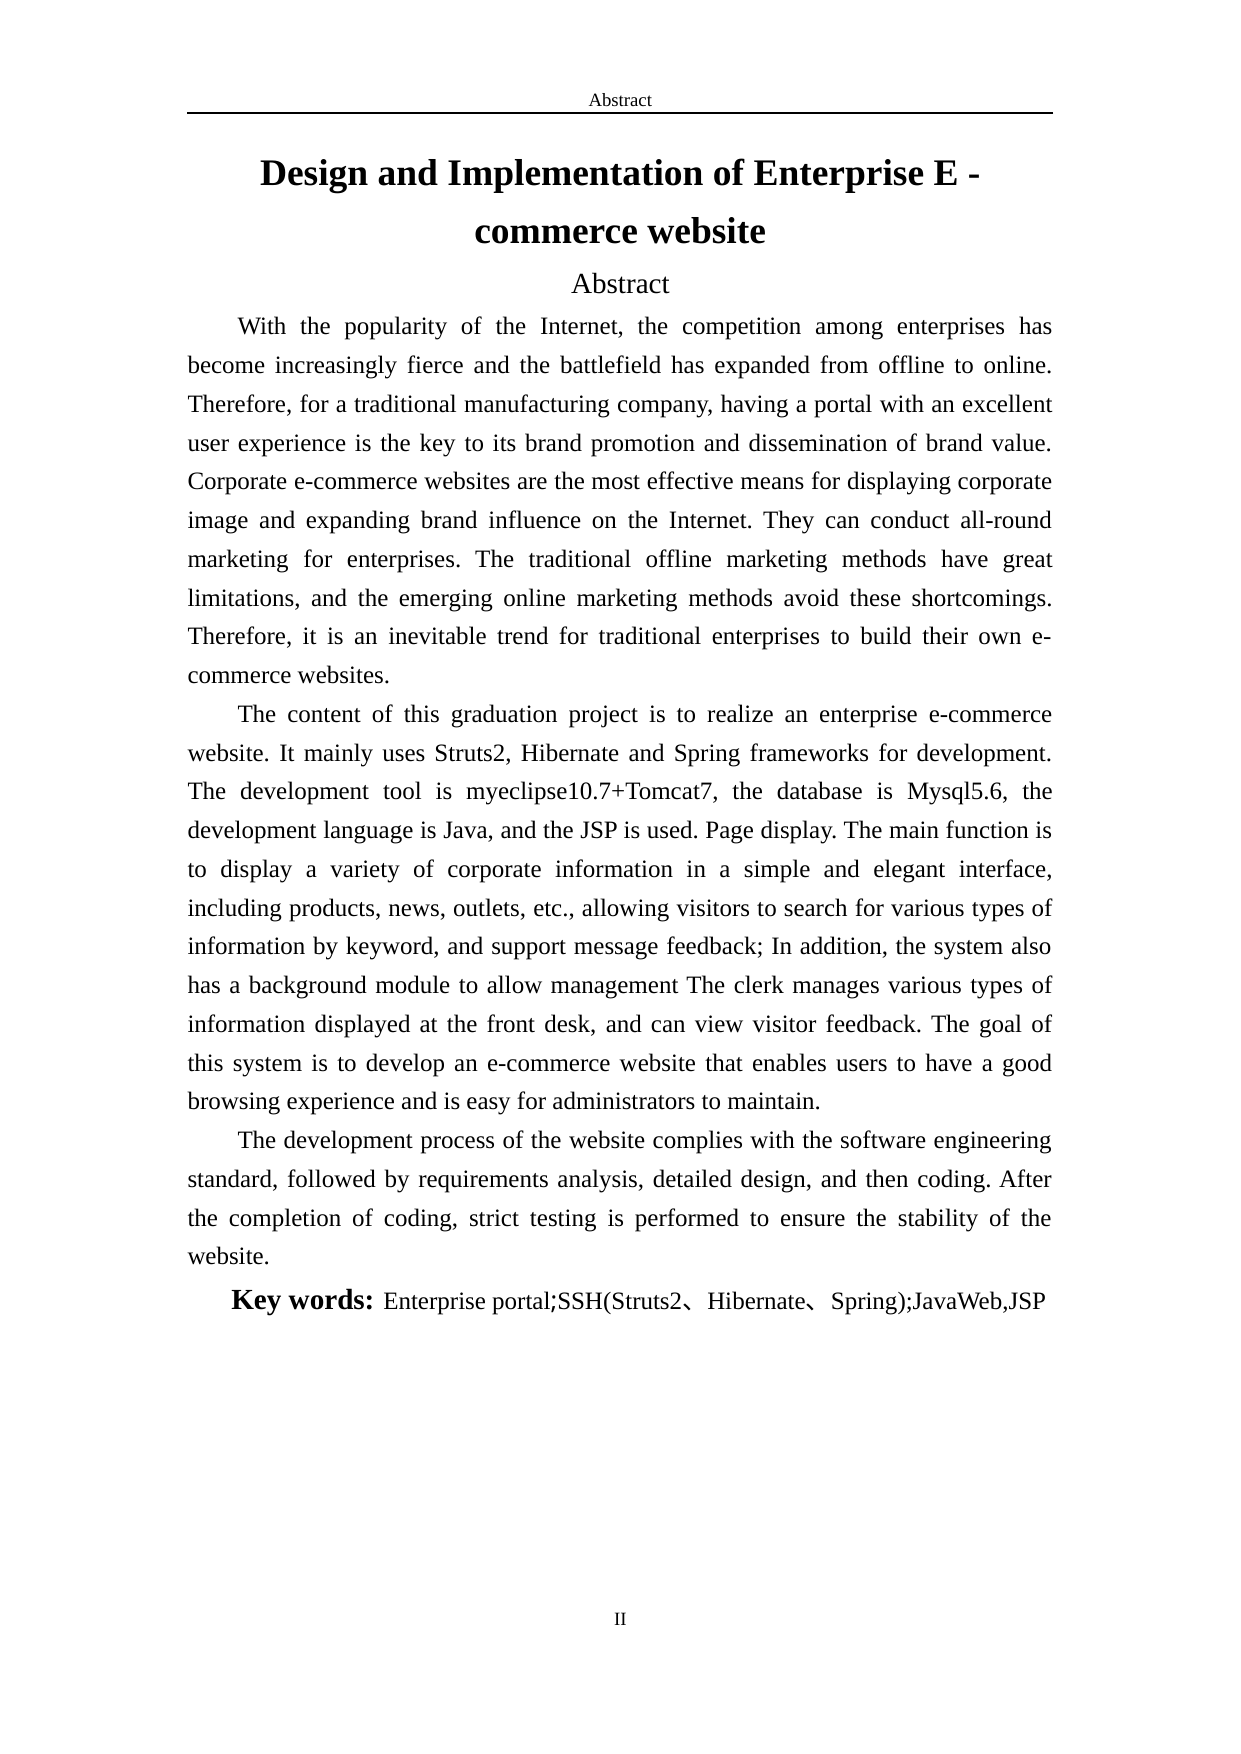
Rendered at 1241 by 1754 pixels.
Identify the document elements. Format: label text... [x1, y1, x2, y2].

text With the popularity of the Internet, the competition among enterprises has become increasingly fierce and the battlefield has expanded from offline to online. Therefore, for a traditional manufacturing company, having a portal with an excellent user experience is the key to its brand promotion and dissemination of brand value. Corporate e-commerce websites are the most effective means for displaying corporate image and expanding brand influence on the Internet. They can conduct all-round marketing for enterprises. The traditional offline marketing methods have great limitations, and the emerging online marketing methods avoid these shortcomings. Therefore, it is an inevitable trend for traditional enterprises to build their own e-commerce websites. [187, 311, 1053, 689]
text Key words: Enterprise portal;SSH(Struts2、Hibernate、Spring);JavaWeb,JSP [383, 1280, 1053, 1316]
subtitle Abstract [187, 266, 1053, 300]
text Key words: Enterprise portal;SSH(Struts2、Hibernate、Spring);JavaWeb,JSP [187, 1280, 374, 1316]
text Design and Implementation of Enterprise E - commerce website [187, 150, 1053, 251]
text The content of this graduation project is to realize an enterprise e-commerce website. It mainly uses Struts2, Hibernate and Spring frameworks for development. The development tool is myeclipse10.7+Tomcat7, the database is Mysql5.6, the development language is Java, and the JSP is used. Page display. The main function is to display a variety of corporate information in a simple and elegant interface, including products, news, outlets, etc., allowing visitors to search for various types of information by keyword, and support message feedback; In addition, the system also has a background module to allow management The clerk manages various types of information displayed at the front desk, and can view visitor feedback. The goal of this system is to develop an e-commerce website that enables users to have a good browsing experience and is easy for administrators to maintain. [187, 699, 1053, 1115]
text The development process of the website complies with the software engineering standard, followed by requirements analysis, detailed design, and then coding. After the completion of coding, strict testing is performed to ensure the stability of the website. [187, 1125, 1053, 1270]
